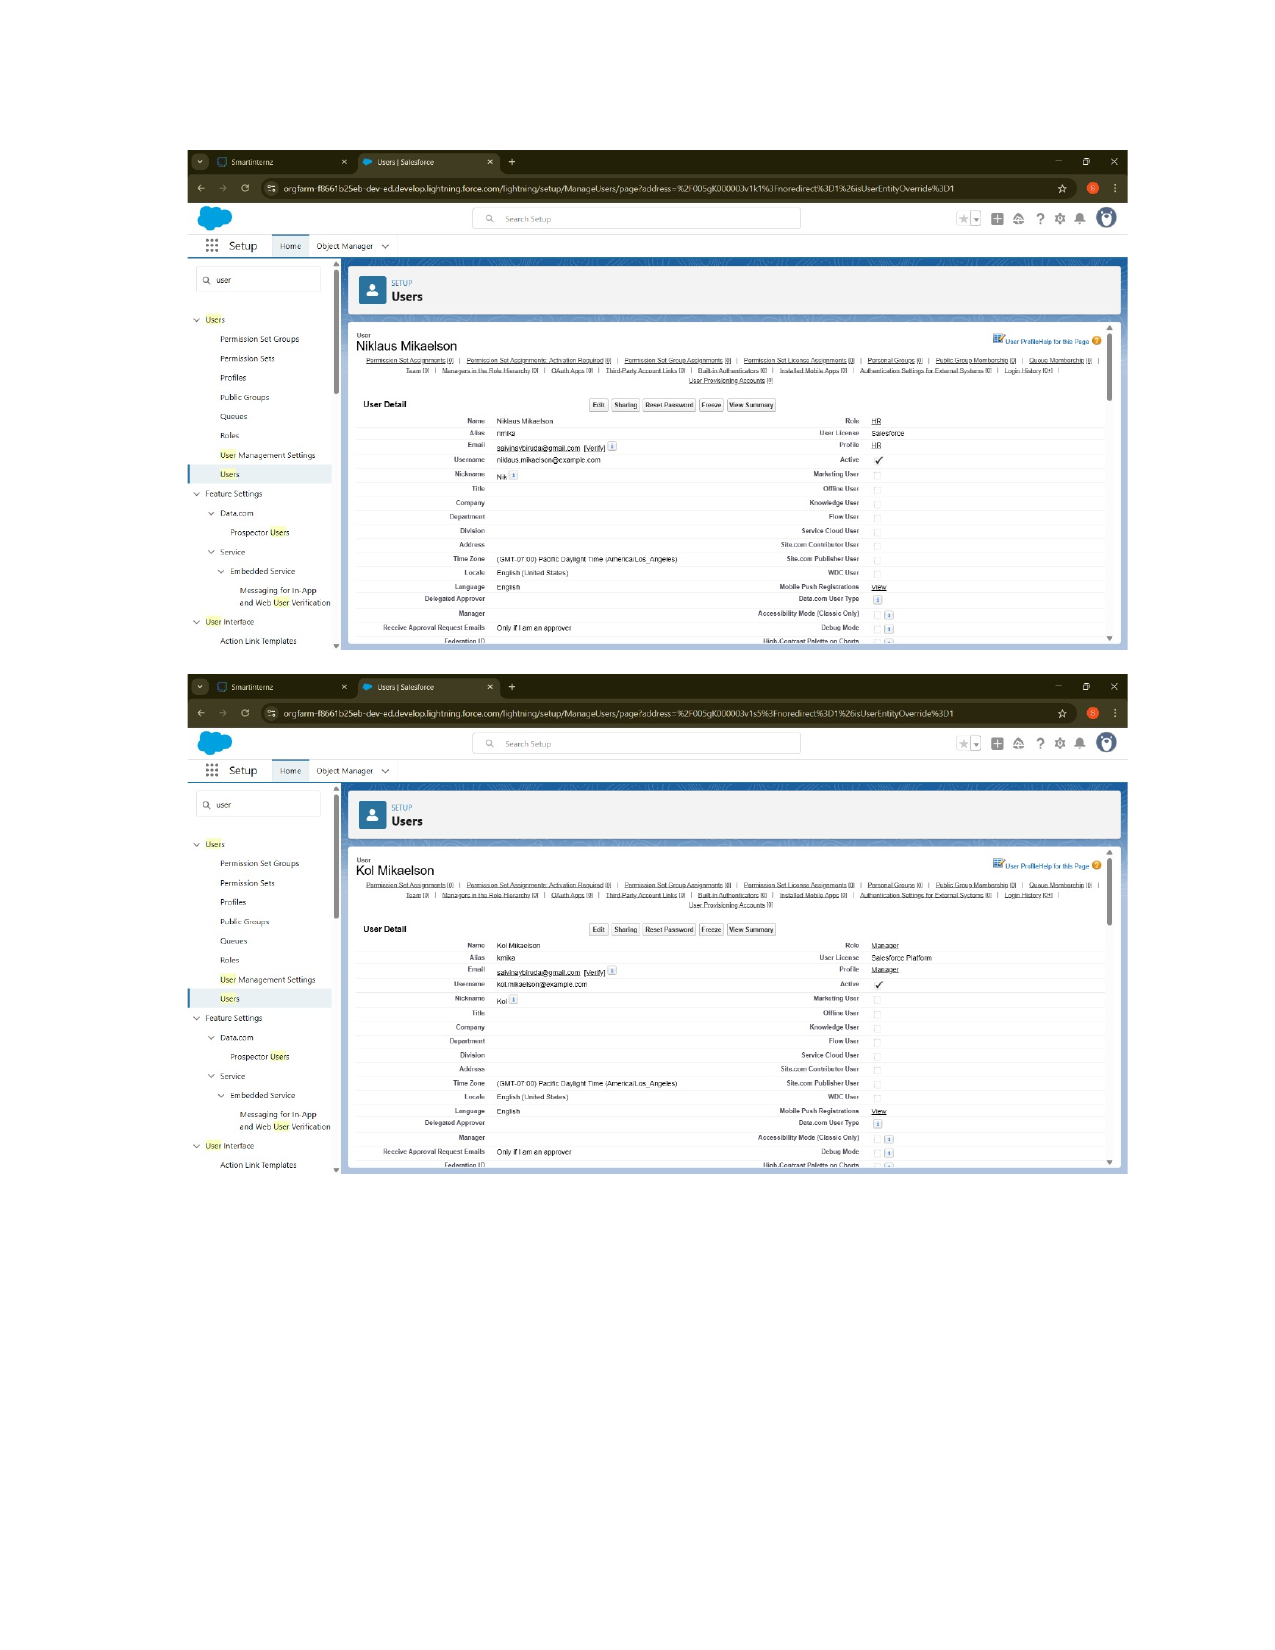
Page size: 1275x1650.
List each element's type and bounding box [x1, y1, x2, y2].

picture [187, 150, 1128, 650]
picture [187, 674, 1128, 1174]
